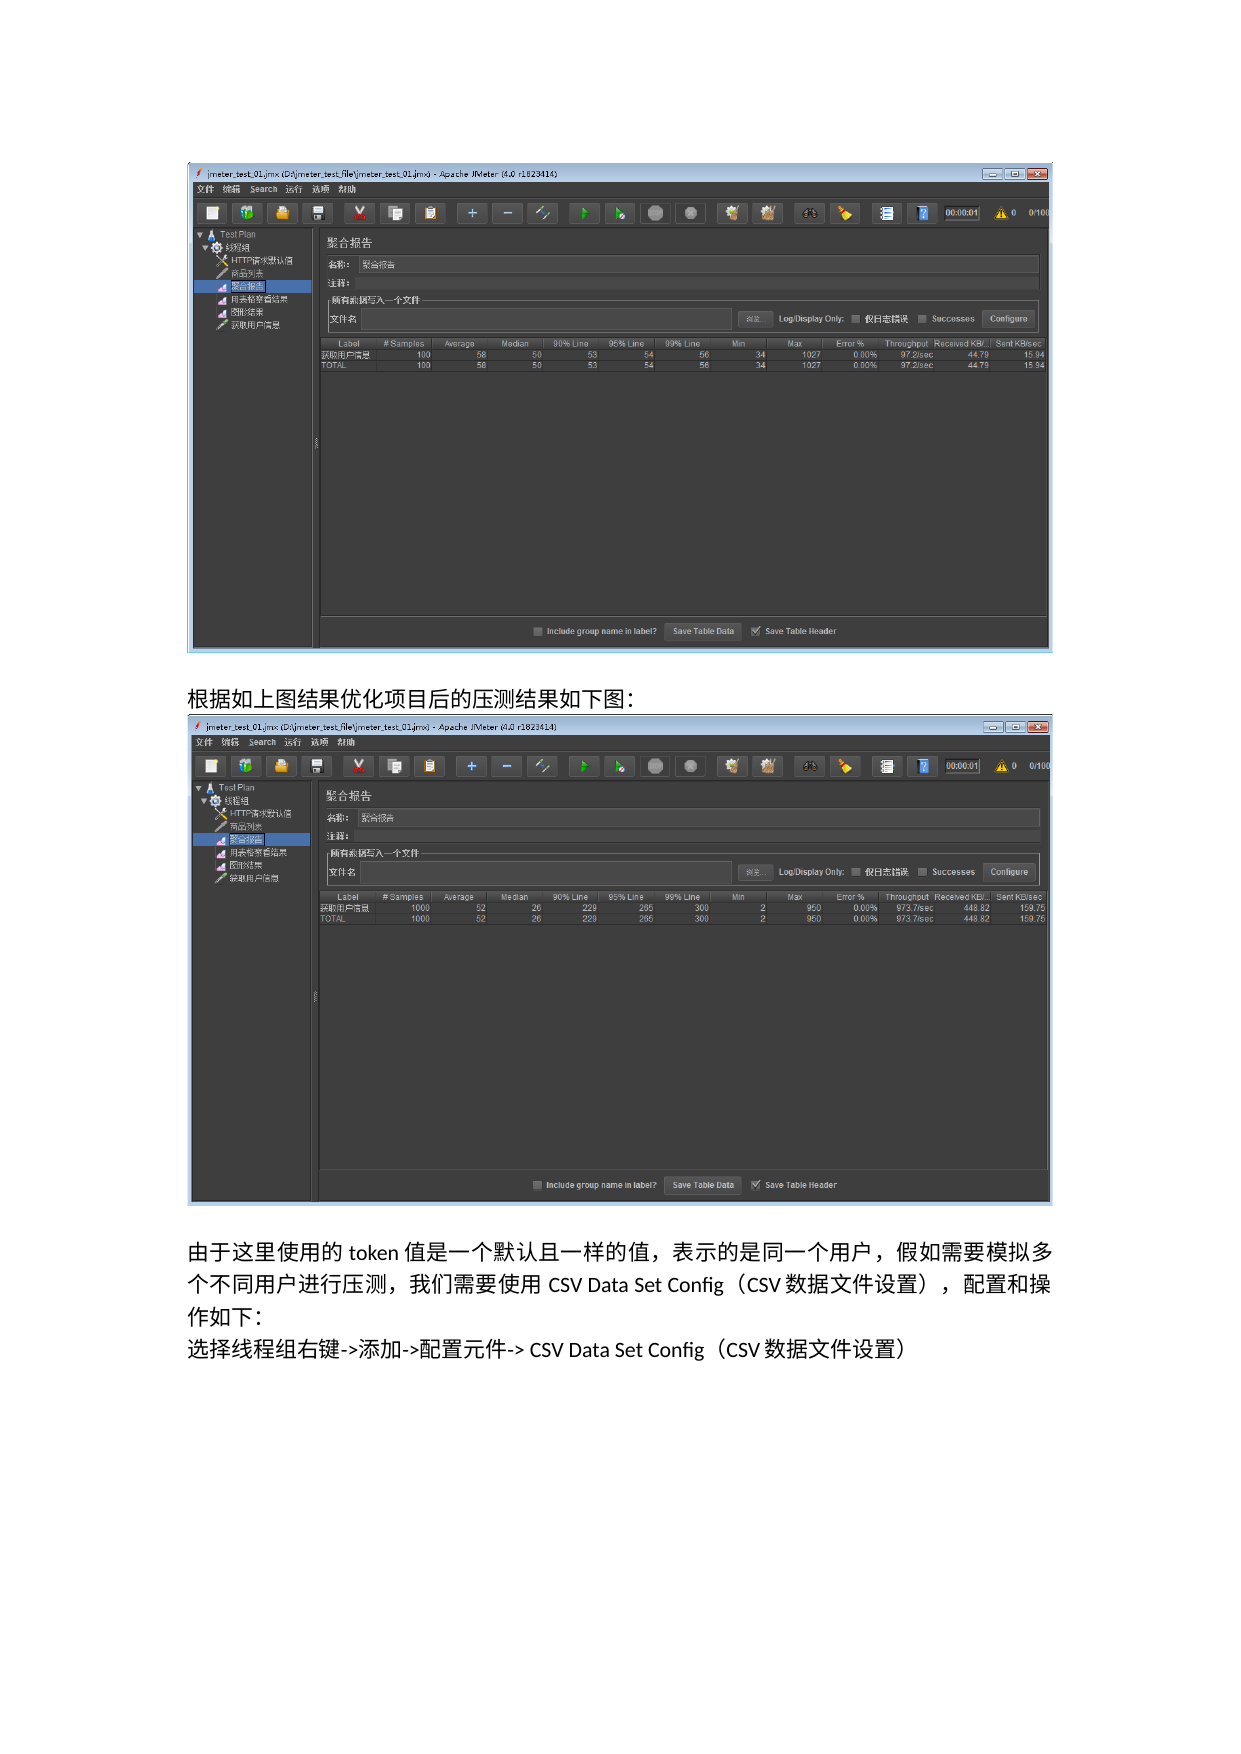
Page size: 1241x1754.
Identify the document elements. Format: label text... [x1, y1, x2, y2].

picture [187, 162, 1053, 653]
text 由于这里使用的token值是一个默认且一样的值，表示的是同一个用户，假如需要模拟多个不同用户进行压测，我们需要使用CSV Data Set Config（CSV数据文件设置），配置和操作如下： [187, 1234, 1053, 1332]
text 根据如上图结果优化项目后的压测结果如下图： [187, 682, 1053, 714]
text 选择线程组右键->添加->配置元件-> CSV Data Set Config（CSV数据文件设置） [187, 1332, 1053, 1364]
picture [187, 714, 1053, 1206]
